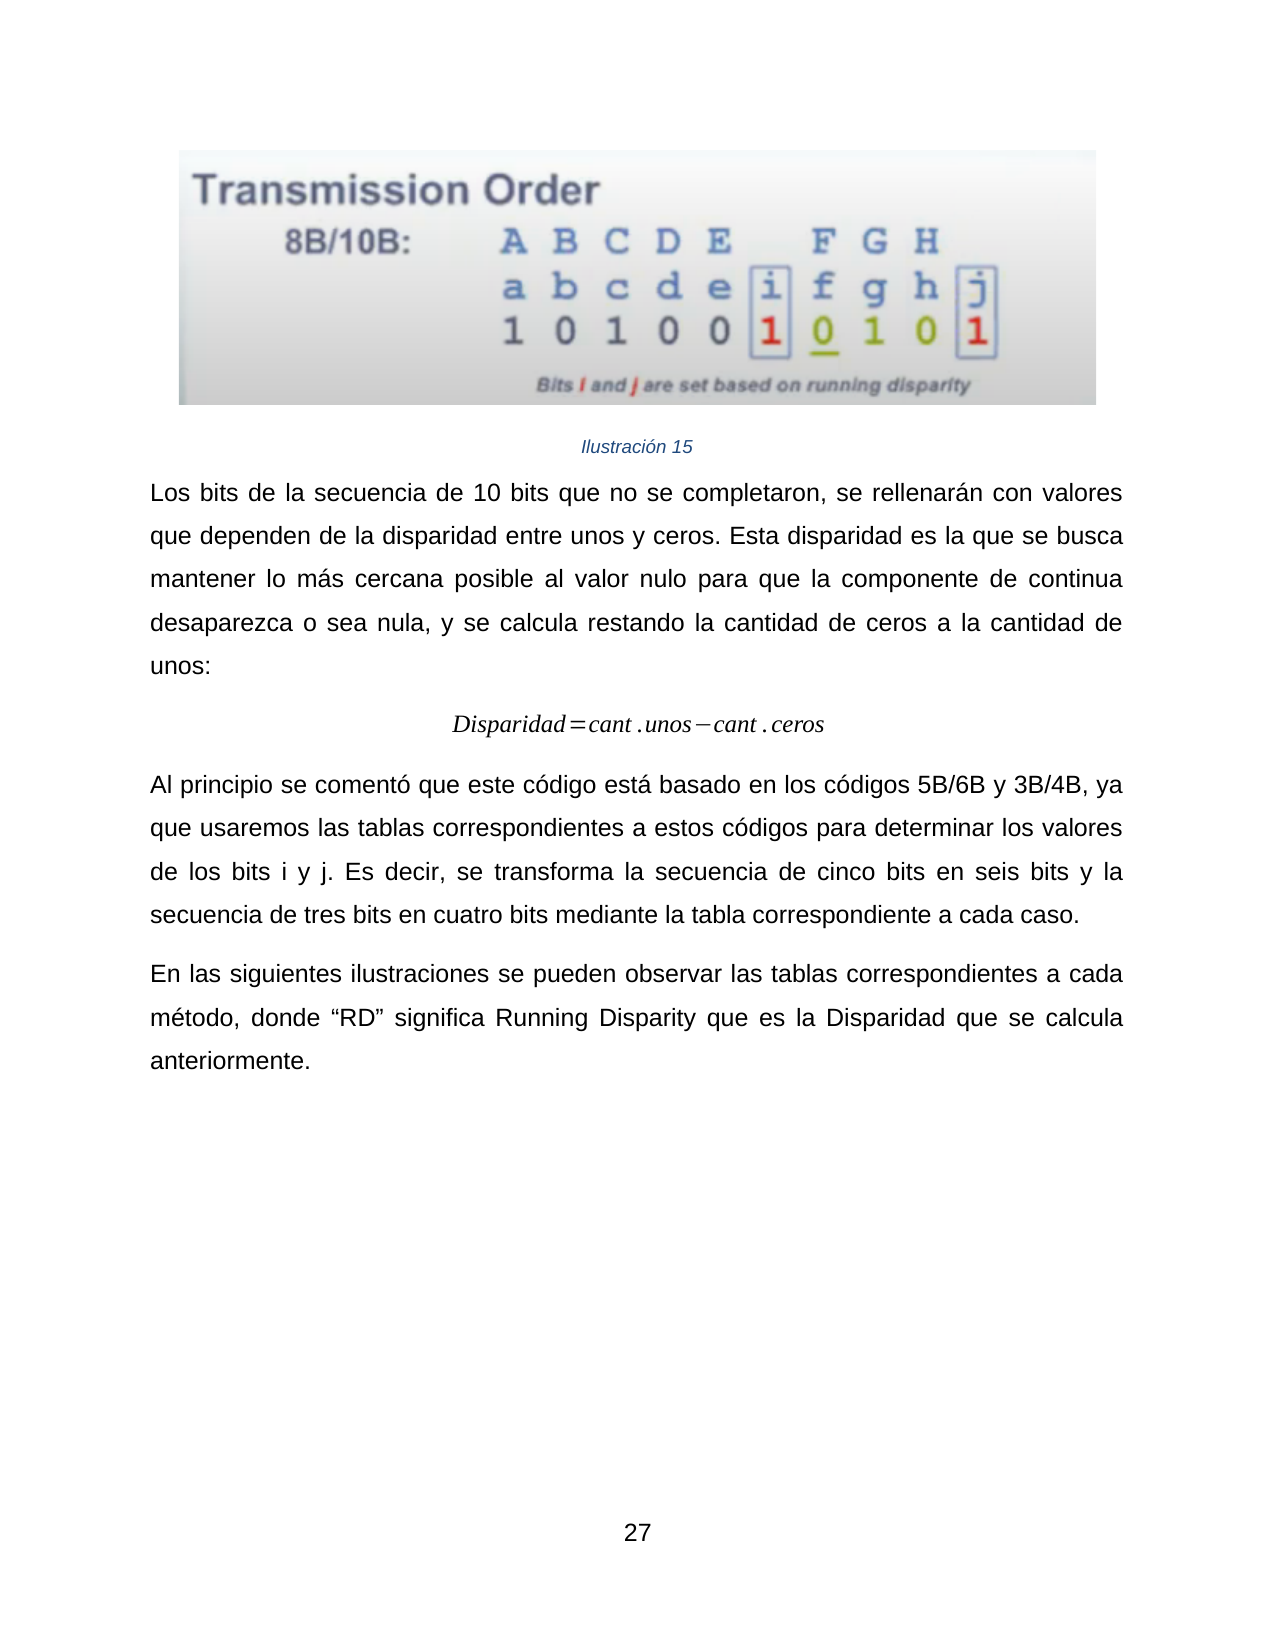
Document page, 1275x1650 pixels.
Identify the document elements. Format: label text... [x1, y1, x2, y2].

text Al principio se comentó que este código está basado en los códigos 5B/6B y 3B/4B, ya que usaremos las tablas correspondientes a estos códigos para determinar los valores de los bits i y j. Es decir, se transforma la secuencia de cinco bits en seis bits y la secuencia de tres bits en cuatro bits mediante la tabla correspondiente a cada caso. [150, 770, 1125, 928]
picture [178, 150, 1097, 405]
text Ilustración 15 [150, 436, 1125, 457]
text En las siguientes ilustraciones se pueden observar las tablas correspondientes a cada método, donde “RD” significa Running Disparity que es la Disparidad que se calcula anteriormente. [150, 959, 1125, 1074]
text Los bits de la secuencia de 10 bits que no se completaron, se rellenarán con valores que dependen de la disparidad entre unos y ceros. Esta disparidad es la que se busca mantener lo más cercana posible al valor nulo para que la componente de continua desaparezca o sea nula, y se calcula restando la cantidad de ceros a la cantidad de unos: [150, 478, 1125, 679]
